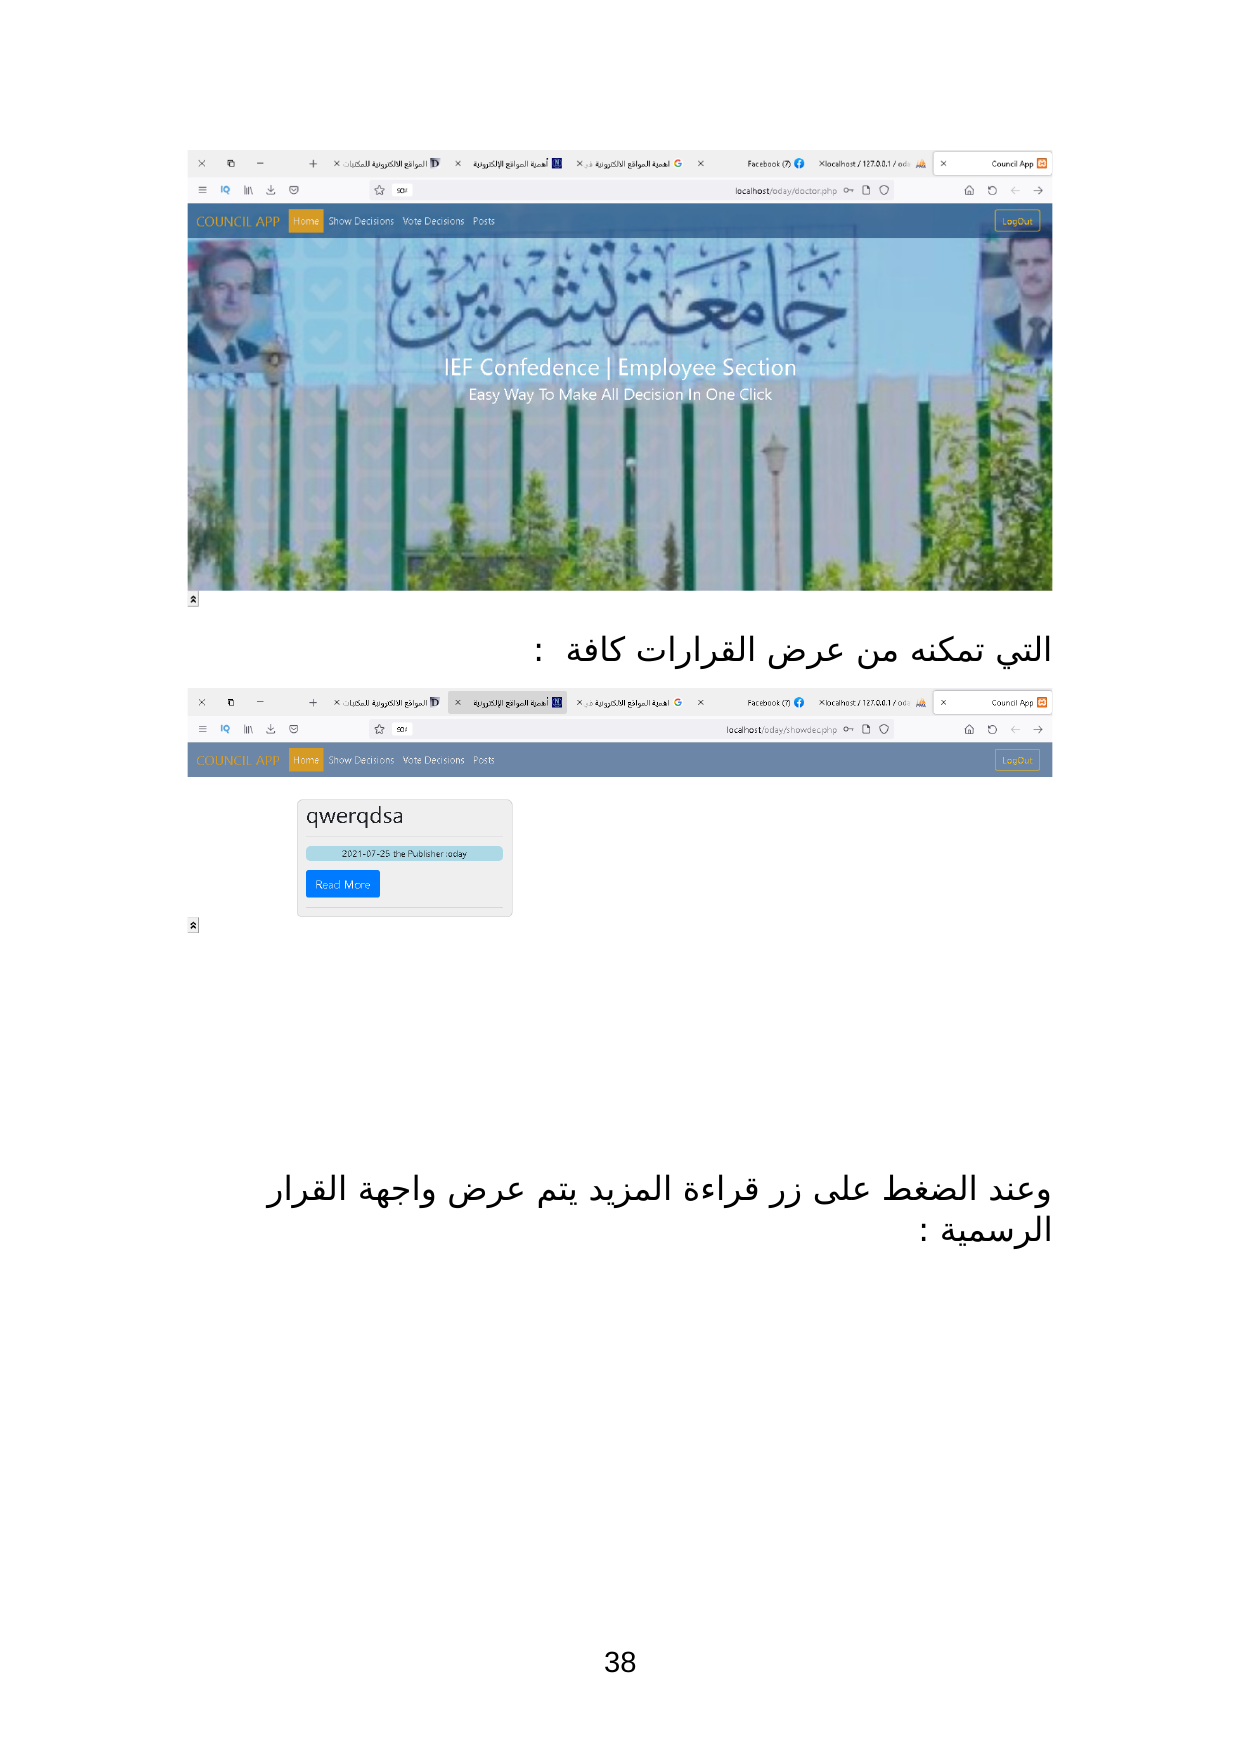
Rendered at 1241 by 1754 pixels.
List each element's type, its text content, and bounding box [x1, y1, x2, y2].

picture [187, 688, 1053, 1151]
picture [187, 150, 1053, 612]
text وعند الضغط على زر قراءة المزيد يتم عرض واجهة القرار الرسمية : [187, 1169, 1053, 1250]
text التي تمكنه من عرض القرارات كافة : [187, 630, 1053, 669]
